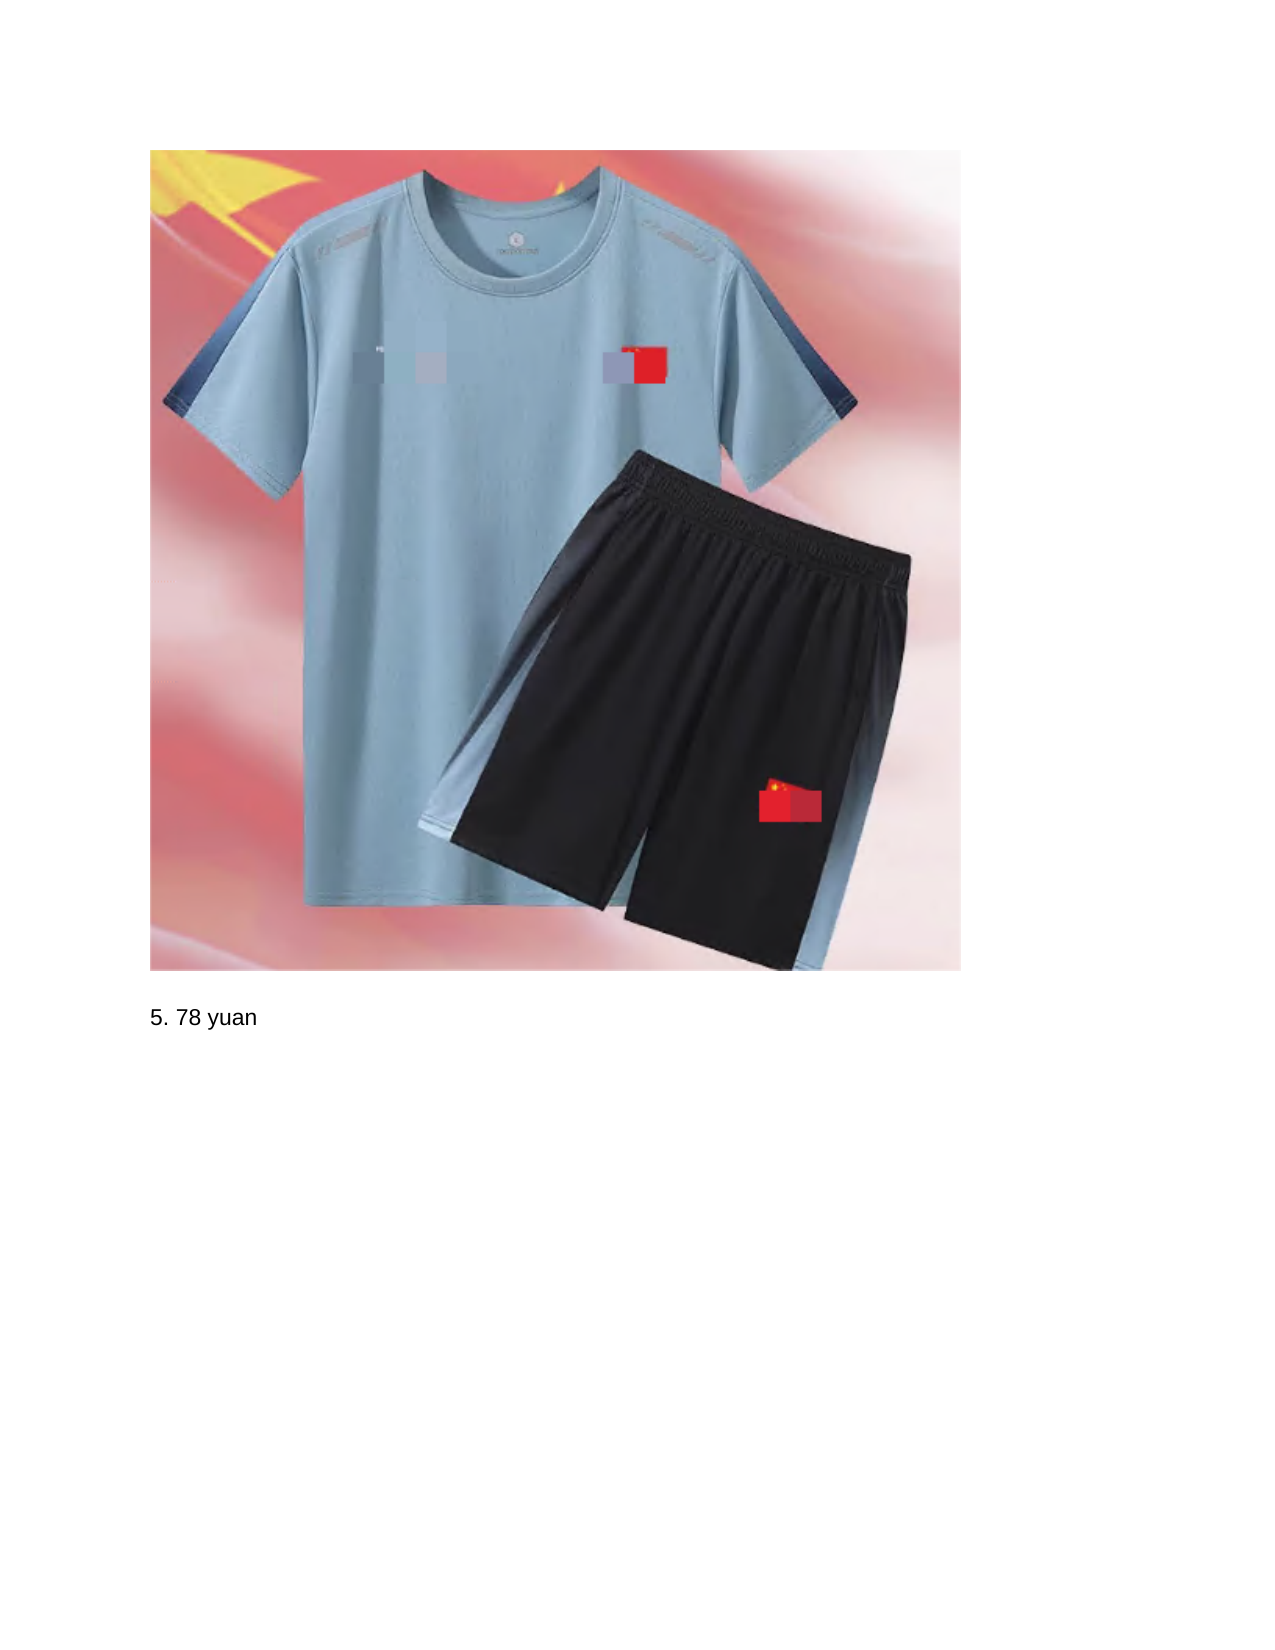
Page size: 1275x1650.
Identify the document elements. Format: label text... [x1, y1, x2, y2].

list 78 yuan [150, 1004, 1125, 1031]
picture [150, 150, 961, 971]
